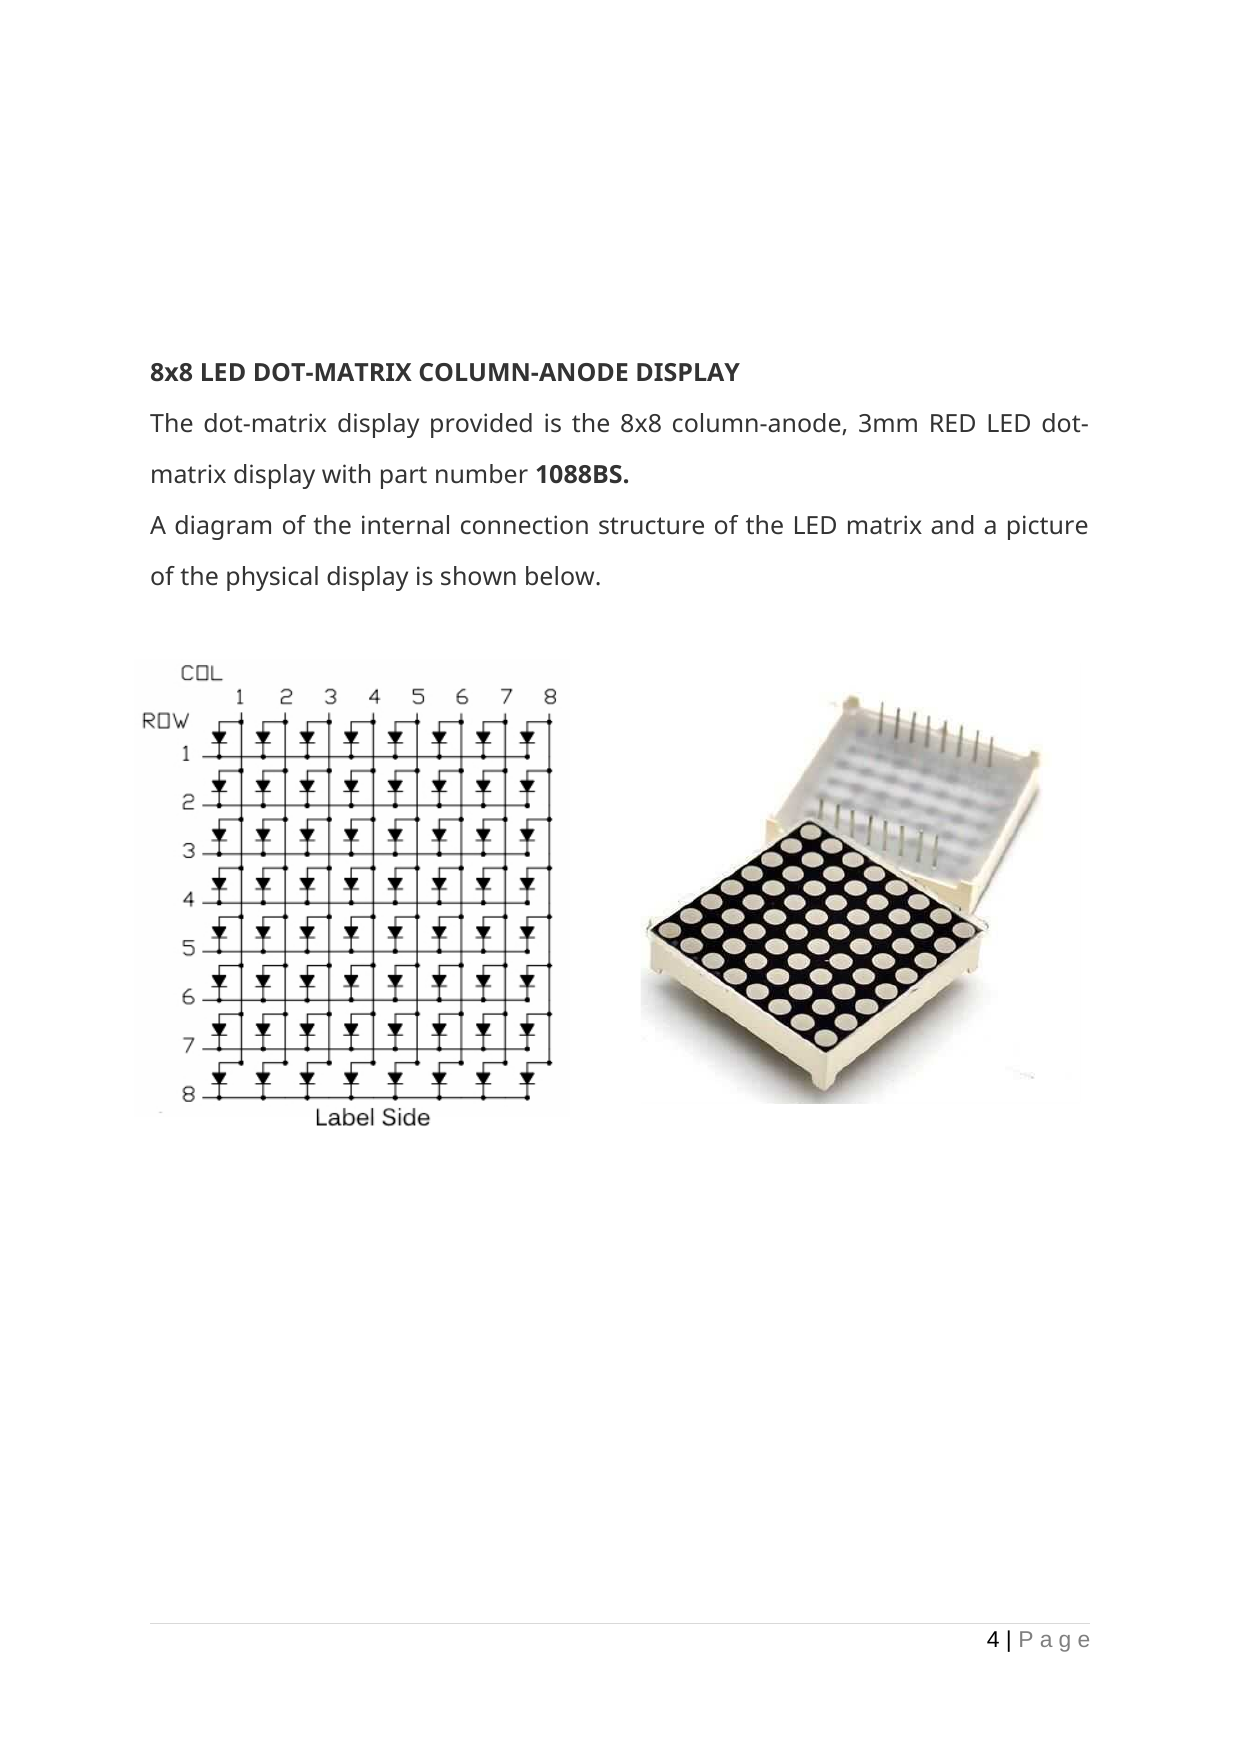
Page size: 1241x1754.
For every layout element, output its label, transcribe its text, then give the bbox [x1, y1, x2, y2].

picture [134, 659, 571, 1143]
text A diagram of the internal connection structure of the LED matrix and a picture of the physical display is shown below. [150, 507, 1090, 592]
text 8x8 LED DOT-MATRIX COLUMN-ANODE DISPLAY [150, 354, 1090, 388]
picture [640, 663, 1081, 1104]
text The dot-matrix display provided is the 8x8 column-anode, 3mm RED LED dot-matrix display with part number 1088BS. [150, 405, 1090, 490]
